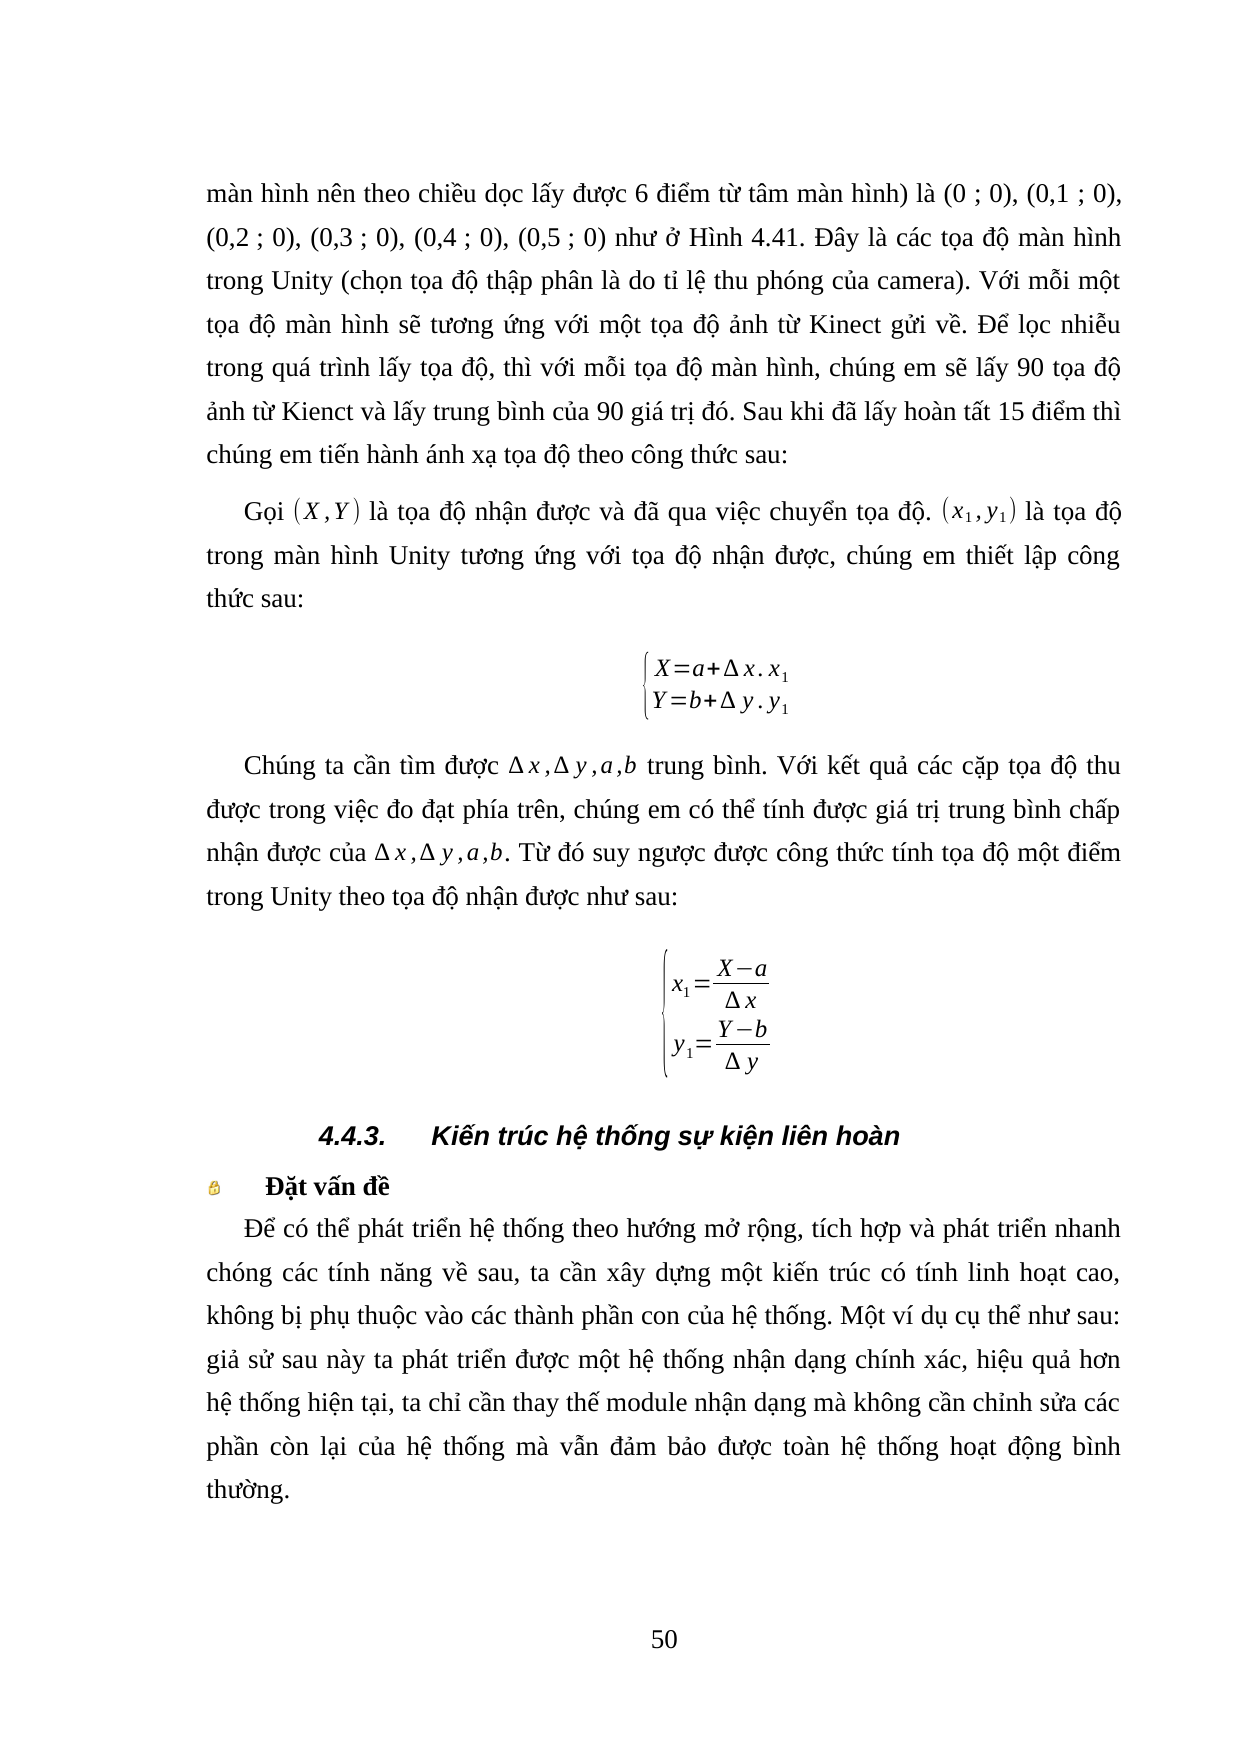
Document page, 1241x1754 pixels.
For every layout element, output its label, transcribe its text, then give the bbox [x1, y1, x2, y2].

text Để có thể phát triển hệ thống theo hướng mở rộng, tích hợp và phát triển nhanh chóng các tính năng về sau, ta cần xây dựng một kiến trúc có tính linh hoạt cao, không bị phụ thuộc vào các thành phần con của hệ thống. Một ví dụ cụ thể như sau: giả sử sau này ta phát triển được một hệ thống nhận dạng chính xác, hiệu quả hơn hệ thống hiện tại, ta chỉ cần thay thế module nhận dạng mà không cần chỉnh sửa các phần còn lại của hệ thống mà vẫn đảm bảo được toàn hệ thống hoạt động bình thường. [206, 1212, 1122, 1505]
text Chúng ta cần tìm được trung bình. Với kết quả các cặp tọa độ thu được trong việc đo đạt phía trên, chúng em có thể tính được giá trị trung bình chấp nhận được của . Từ đó suy ngược được công thức tính tọa độ một điểm trong Unity theo tọa độ nhận được như sau: [206, 749, 1122, 911]
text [206, 177, 1122, 469]
subtitle Kiến trúc hệ thống sự kiện liên hoàn [281, 1120, 1122, 1152]
text Gọi là tọa độ nhận được và đã qua việc chuyển tọa độ. là tọa độ trong màn hình Unity tương ứng với tọa độ nhận được, chúng em thiết lập công thức sau: [206, 494, 1122, 613]
text Đặt vấn đề [206, 1170, 1122, 1201]
picture [207, 1179, 221, 1196]
